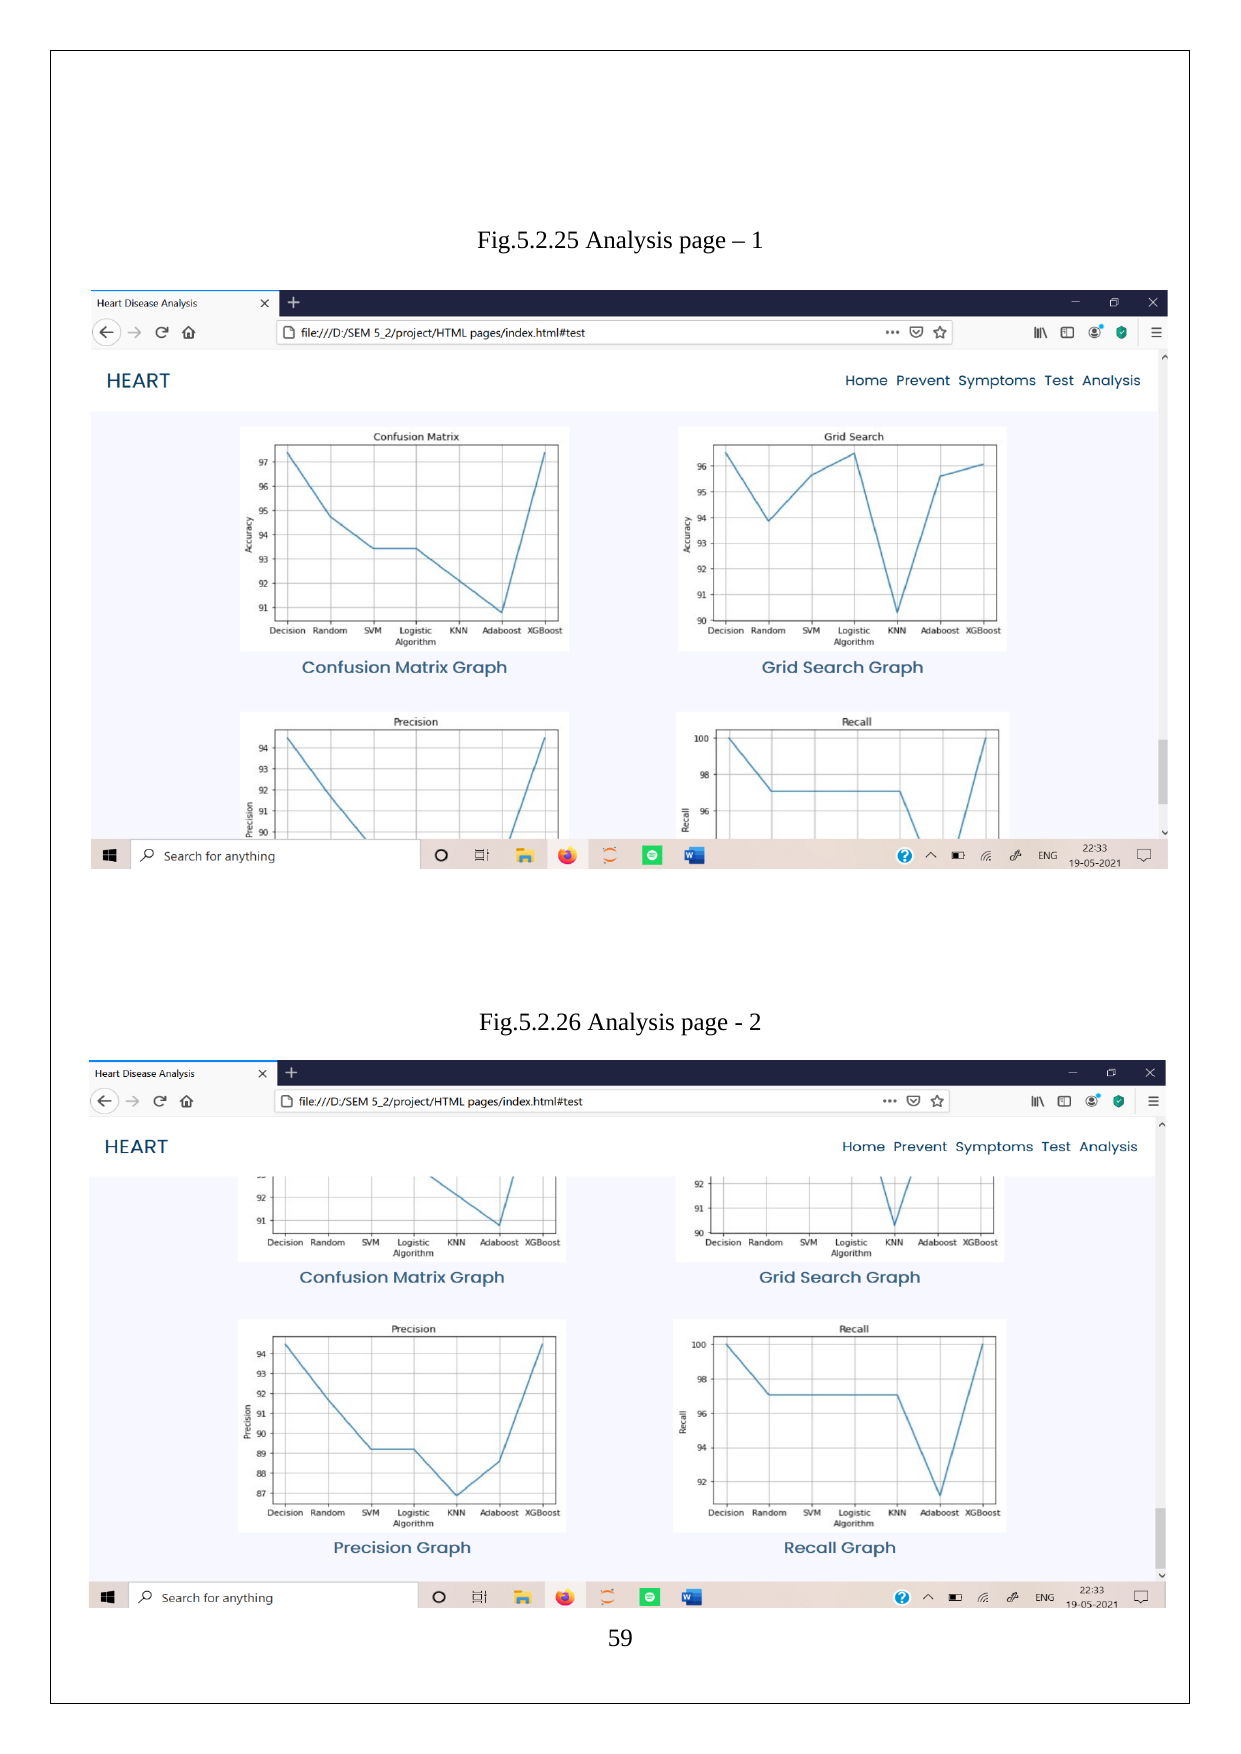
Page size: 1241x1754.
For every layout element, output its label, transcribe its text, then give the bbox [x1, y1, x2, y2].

text Fig.5.2.25 Analysis page – 1 [150, 226, 1090, 254]
picture [87, 1060, 1165, 1607]
picture [89, 290, 1168, 868]
text Fig.5.2.26 Analysis page - 2 [150, 1007, 1090, 1036]
